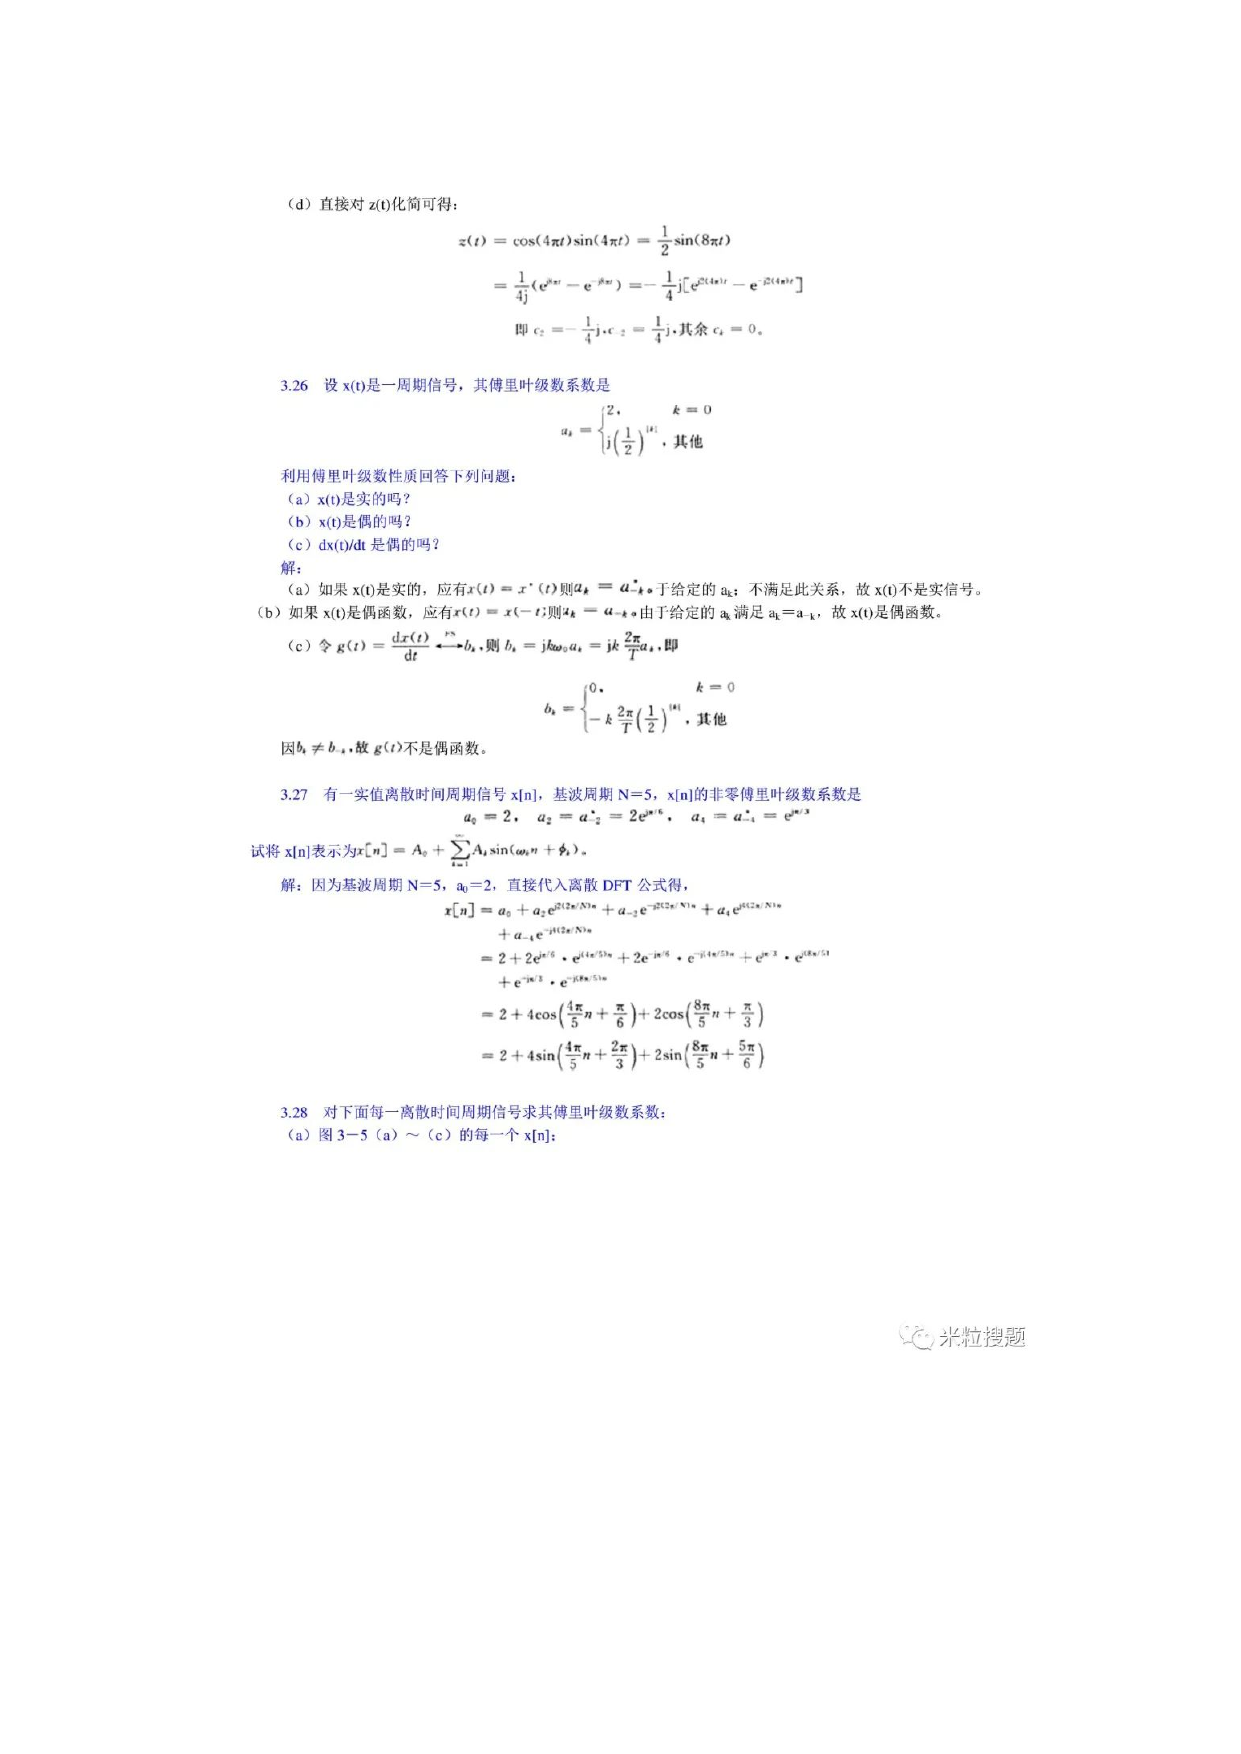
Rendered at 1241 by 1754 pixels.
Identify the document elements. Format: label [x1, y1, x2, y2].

picture [187, 152, 1053, 1375]
